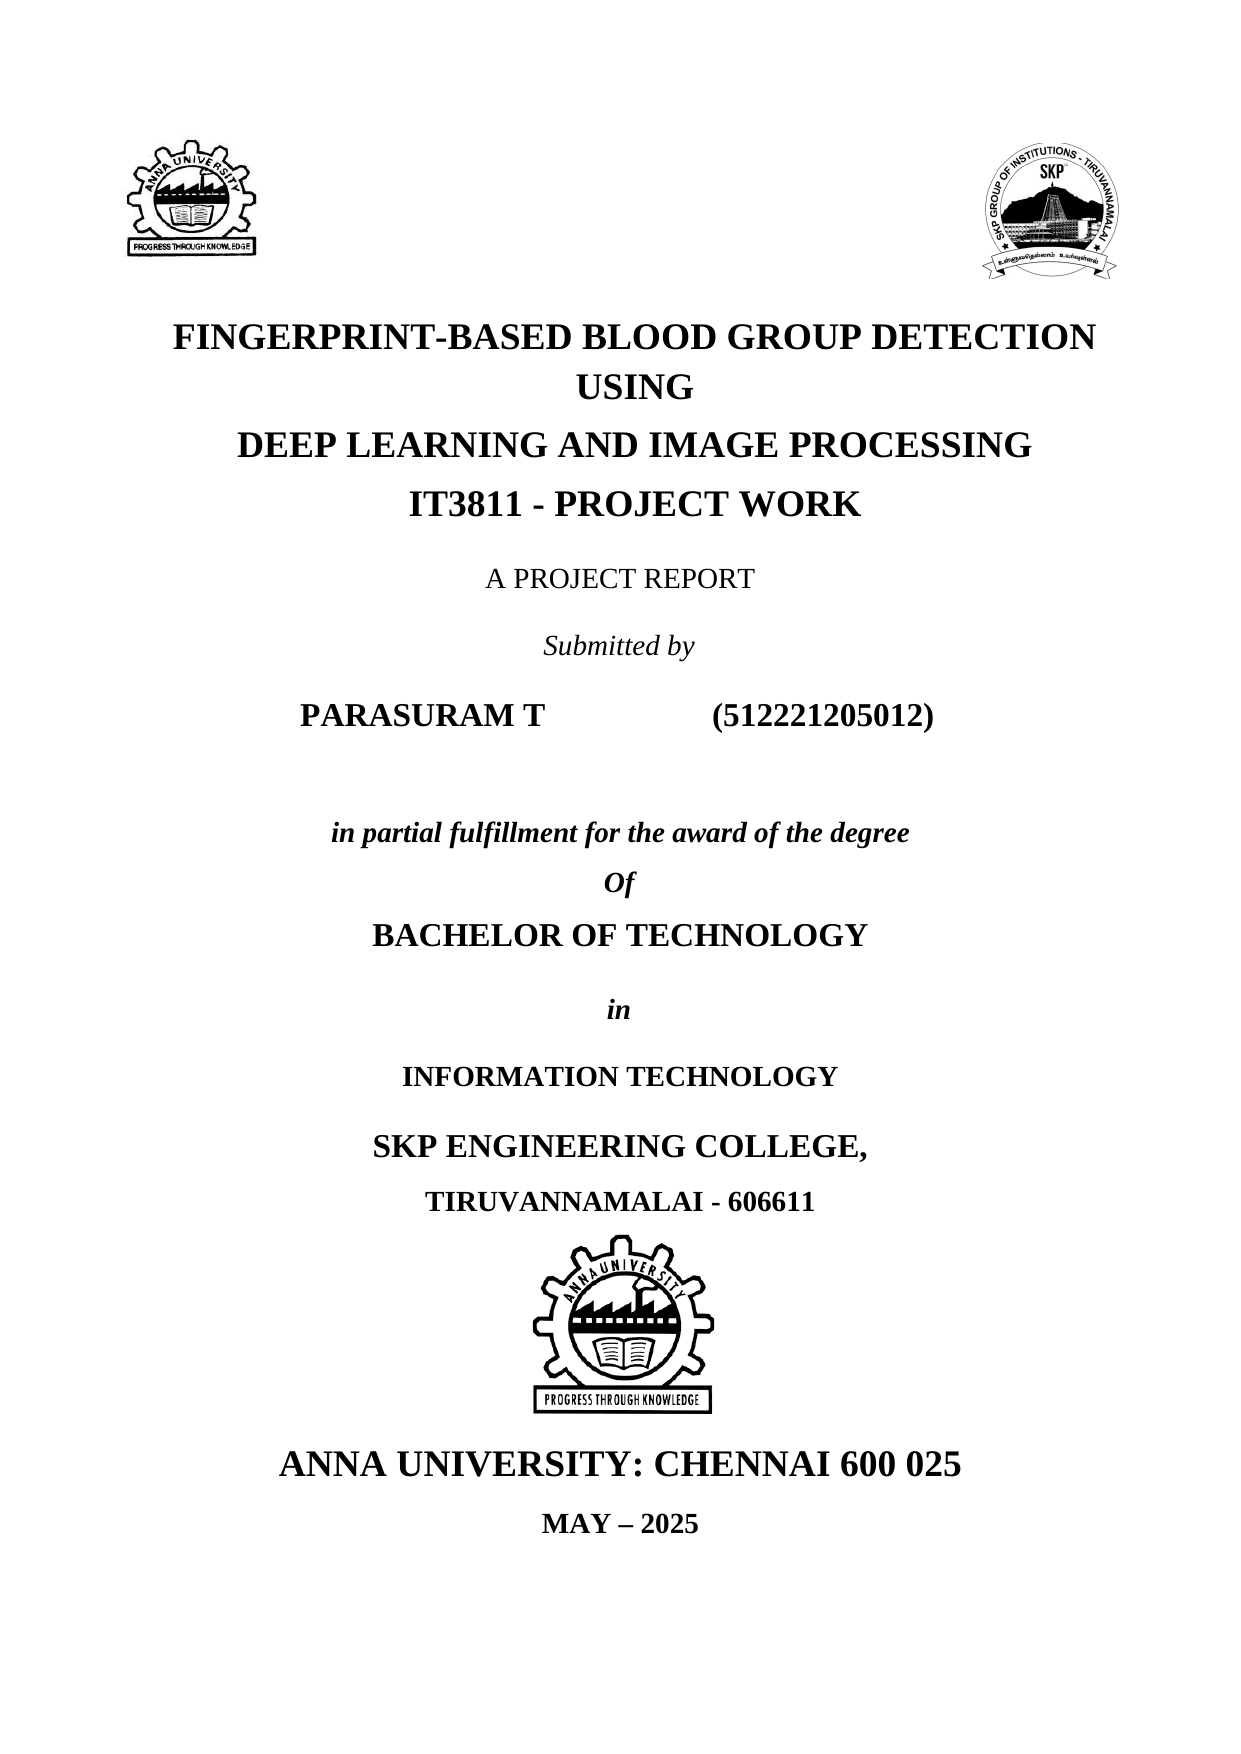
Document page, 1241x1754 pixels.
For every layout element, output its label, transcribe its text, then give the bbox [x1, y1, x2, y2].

picture [978, 143, 1124, 279]
text MAY – 2025 [150, 1506, 1090, 1540]
text INFORMATION TECHNOLOGY [150, 1059, 1090, 1093]
text A PROJECT REPORT [150, 561, 1090, 594]
text FINGERPRINT-BASED BLOOD GROUP DETECTION USING [150, 314, 1119, 407]
text PARASURAM T (512221205012) [300, 695, 1090, 775]
picture [525, 1233, 715, 1414]
text BACHELOR OF TECHNOLOGY [150, 915, 1090, 954]
text Submitted by [150, 628, 1090, 661]
text ANNA UNIVERSITY: CHENNAI 600 025 [150, 1442, 1090, 1485]
text in partial fulfillment for the award of the degree [150, 815, 1090, 848]
text SKP ENGINEERING COLLEGE, [150, 1126, 1090, 1164]
text Of [150, 865, 1090, 898]
picture [114, 129, 266, 270]
text DEEP LEARNING AND IMAGE PROCESSING [150, 422, 1119, 466]
text IT3811 - PROJECT WORK [150, 481, 1119, 524]
text TIRUVANNAMALAI - 606611 [150, 1184, 1090, 1217]
text in [150, 992, 1090, 1026]
